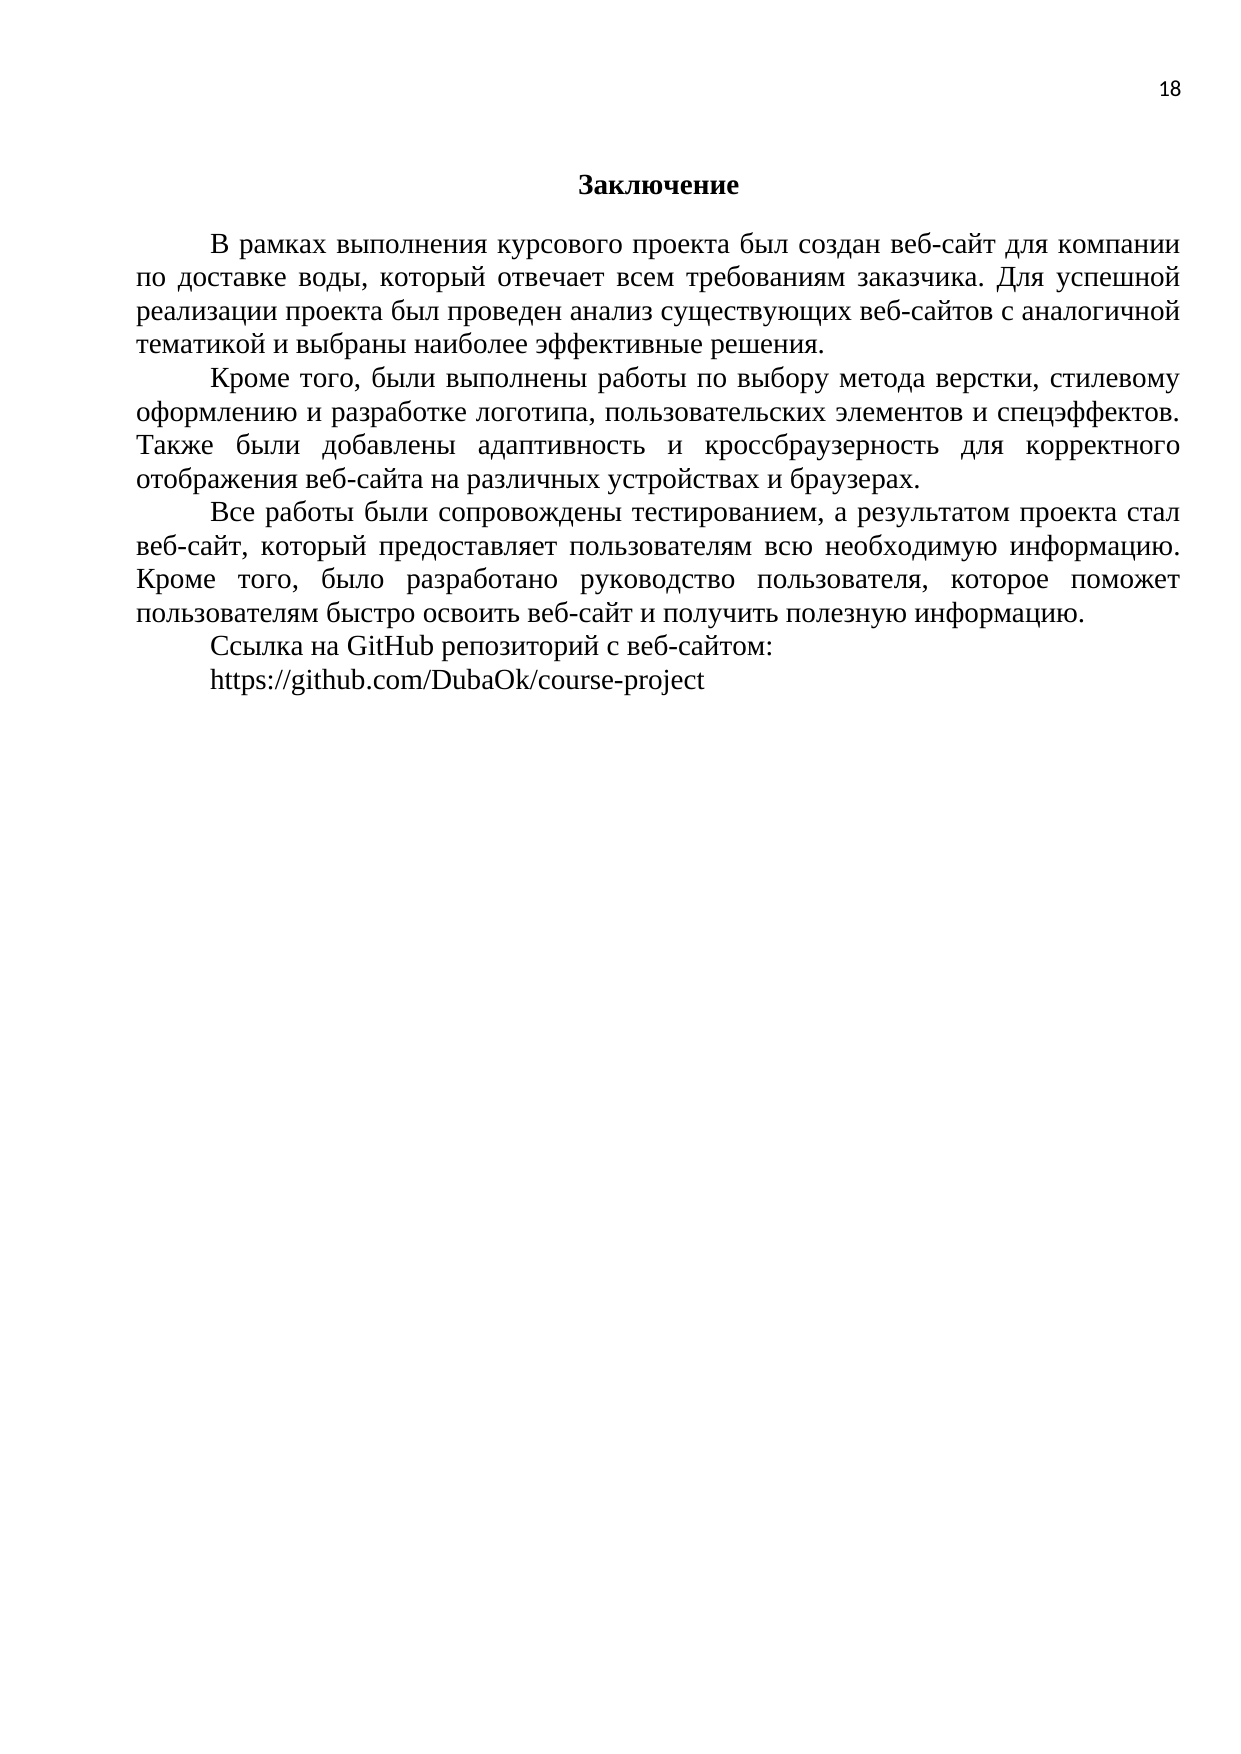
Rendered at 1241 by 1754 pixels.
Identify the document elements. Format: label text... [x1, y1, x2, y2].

text Все работы были сопровождены тестированием, а результатом проекта стал веб-сайт, который предоставляет пользователям всю необходимую информацию. Кроме того, было разработано руководство пользователя, которое поможет пользователям быстро освоить веб-сайт и получить полезную информацию. [136, 494, 1181, 628]
text В рамках выполнения курсового проекта был создан веб-сайт для компании по доставке воды, который отвечает всем требованиям заказчика. Для успешной реализации проекта был проведен анализ существующих веб-сайтов с аналогичной тематикой и выбраны наиболее эффективные решения. [136, 226, 1181, 360]
text https://github.com/DubaOk/course-project [136, 662, 1181, 696]
text Ссылка на GitHub репозиторий с веб-сайтом: [136, 628, 1181, 662]
text Кроме того, были выполнены работы по выбору метода верстки, стилевому оформлению и разработке логотипа, пользовательских элементов и спецэффектов. Также были добавлены адаптивность и кроссбраузерность для корректного отображения веб-сайта на различных устройствах и браузерах. [136, 360, 1181, 494]
text Заключение [136, 167, 1181, 201]
